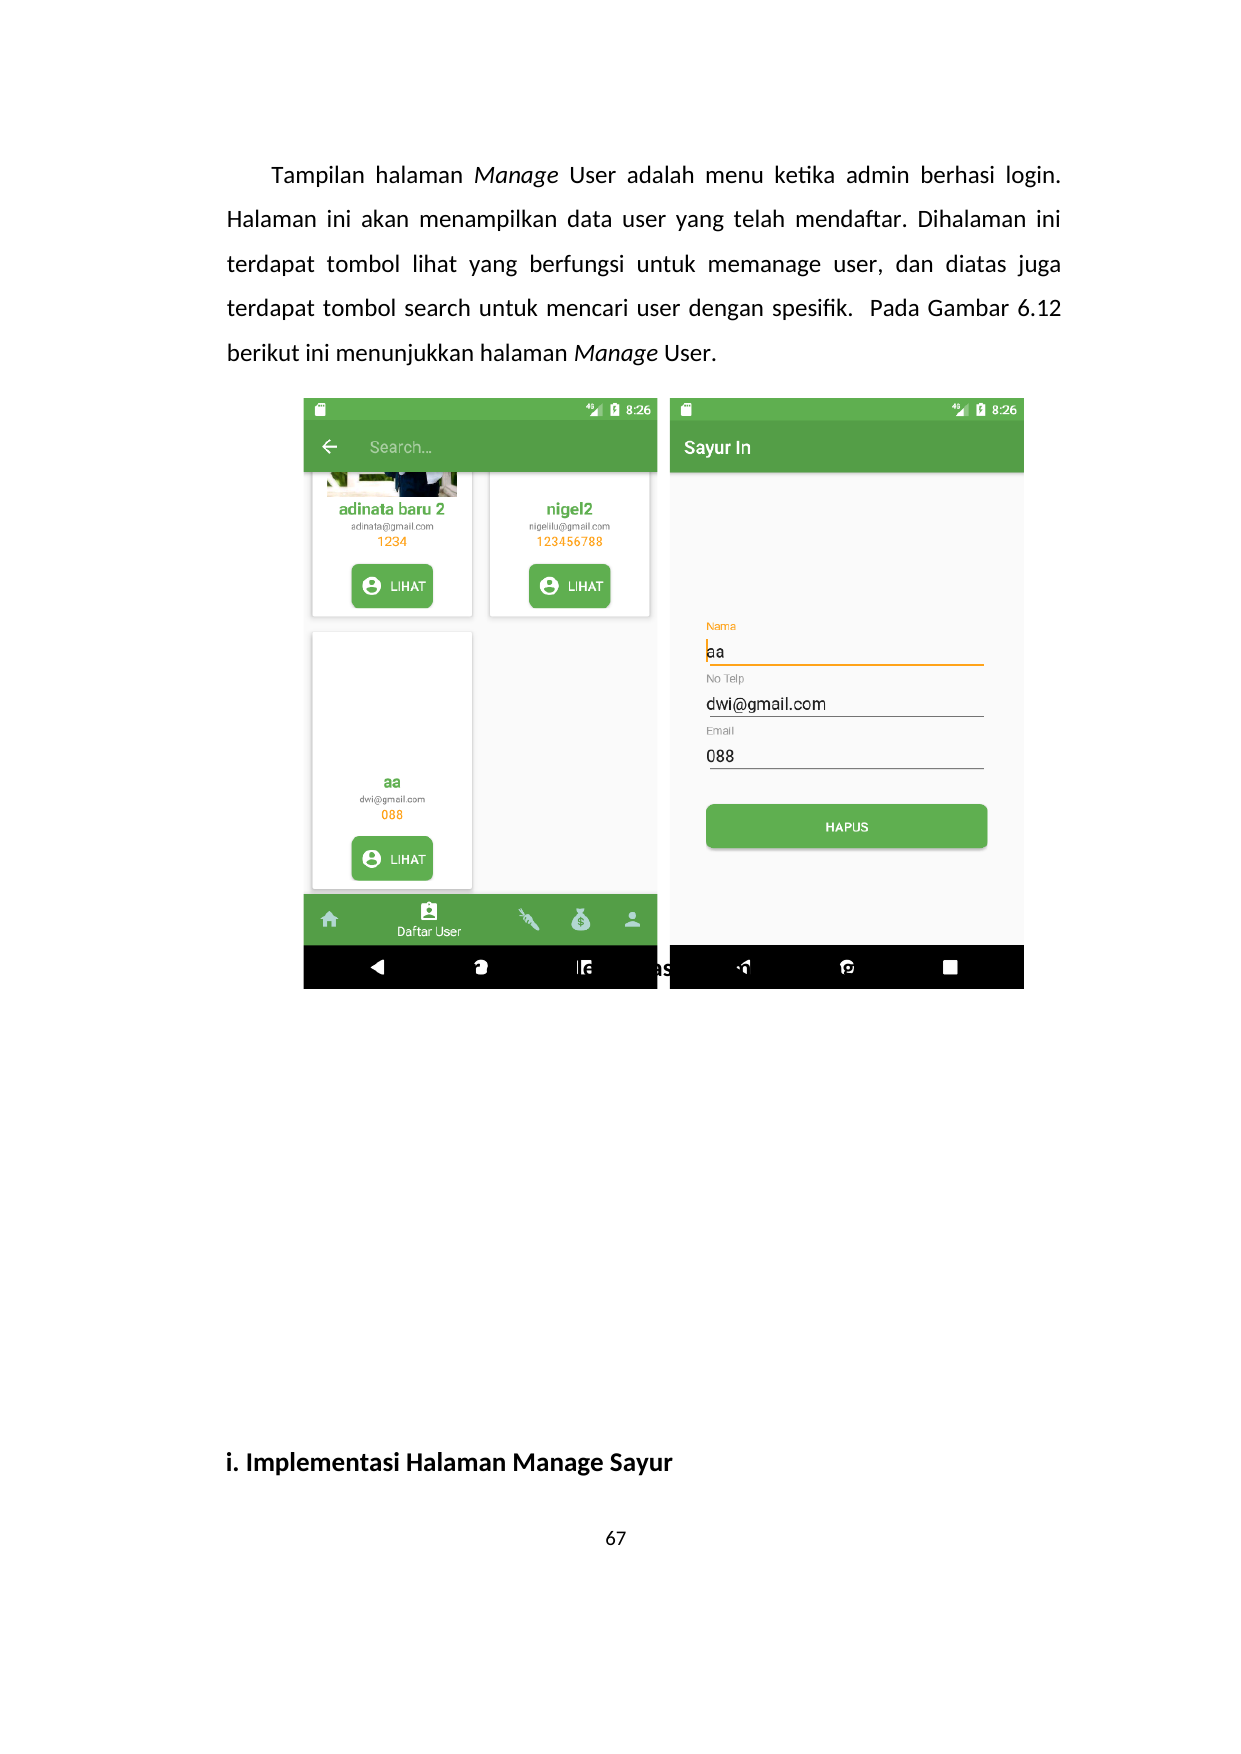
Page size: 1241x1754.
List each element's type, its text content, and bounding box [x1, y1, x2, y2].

subtitle Gambar 6.12 Implementasi Halaman Manage User [226, 952, 1092, 982]
picture [669, 398, 1024, 952]
picture [303, 982, 658, 989]
picture [303, 398, 658, 952]
text Tampilan halaman Manage User adalah menu ketika admin berhasi login. Halaman ini akan menampilkan data user yang telah mendaftar. Dihalaman ini terdapat tombol lihat yang berfungsi untuk memanage user, dan diatas juga terdapat tombol search untuk mencari user dengan spesifik. Pada Gambar 6.12 berikut ini menunjukkan halaman Manage User. [227, 159, 1062, 367]
picture [669, 982, 1024, 989]
text i. Implementasi Halaman Manage Sayur [226, 1445, 1090, 1478]
